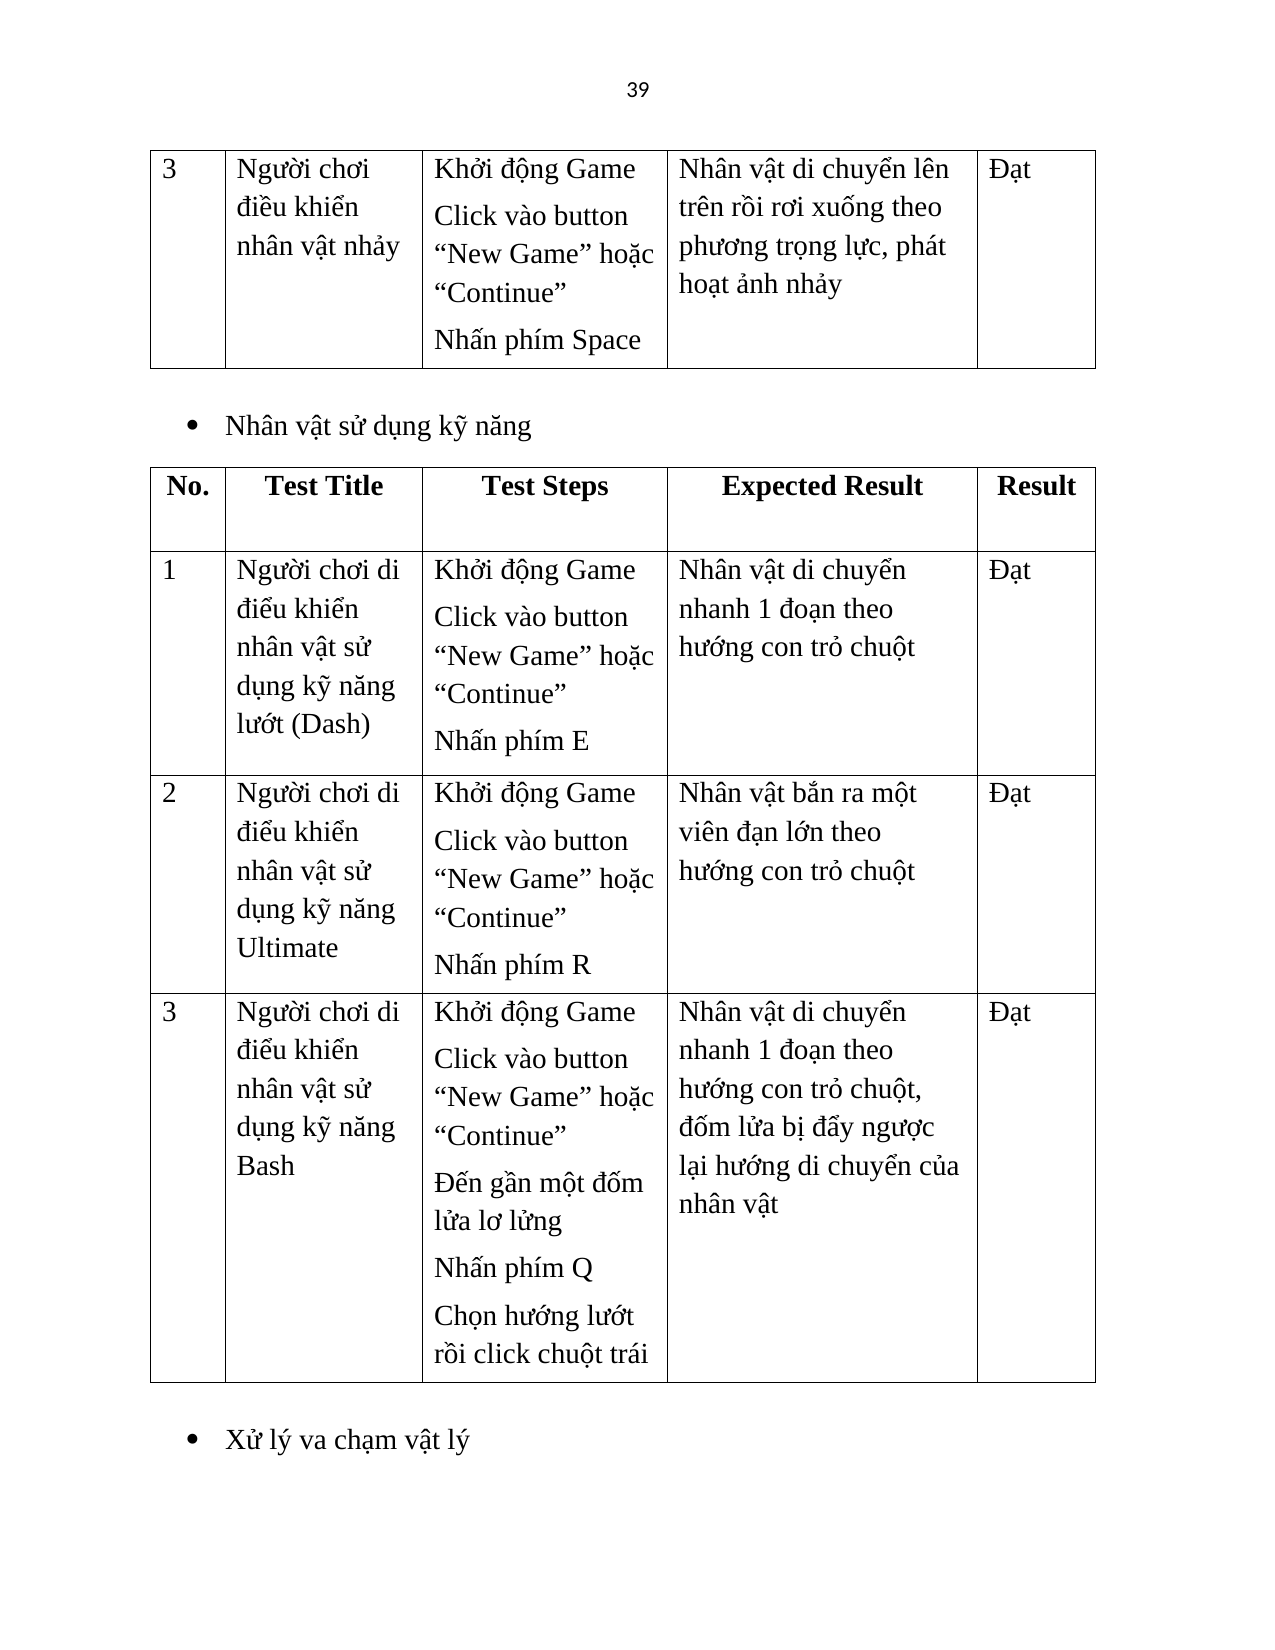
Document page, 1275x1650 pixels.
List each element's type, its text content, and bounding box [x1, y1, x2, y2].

table_header No. [151, 468, 225, 551]
table_cell Người chơi di điểu khiển nhân vật sử dụng kỹ năng Bash [226, 994, 422, 1382]
table_header Expected Result [668, 468, 977, 551]
table_cell 3 [151, 151, 225, 368]
table_cell Đạt [978, 552, 1095, 774]
table_cell Đạt [978, 994, 1095, 1382]
table_cell Khởi động Game Click vào button “New Game” hoặc “Continue” Nhấn phím E [423, 552, 667, 774]
table_cell 3 [151, 994, 225, 1382]
table_header Result [978, 468, 1095, 551]
table_cell Nhân vật di chuyển nhanh 1 đoạn theo hướng con trỏ chuột [668, 552, 977, 774]
table_cell 2 [151, 776, 225, 993]
table_cell Khởi động Game Click vào button “New Game” hoặc “Continue” Đến gần một đốm lửa lơ lửng Nhấn phím Q Chọn hướng lướt rồi click chuột trái [423, 994, 667, 1382]
table_cell 1 [151, 552, 225, 774]
table_cell Đạt [978, 151, 1095, 368]
table_cell Đạt [978, 776, 1095, 993]
table_cell Khởi động Game Click vào button “New Game” hoặc “Continue” Nhấn phím Space [423, 151, 667, 368]
table_cell Khởi động Game Click vào button “New Game” hoặc “Continue” Nhấn phím R [423, 776, 667, 993]
table_cell Người chơi điều khiển nhân vật nhảy [226, 151, 422, 368]
list Nhân vật sử dụng kỹ năng [187, 408, 1125, 441]
table_cell Nhân vật bắn ra một viên đạn lớn theo hướng con trỏ chuột [668, 776, 977, 993]
table_header Test Steps [423, 468, 667, 551]
table_cell Người chơi di điểu khiển nhân vật sử dụng kỹ năng Ultimate [226, 776, 422, 993]
table_cell Nhân vật di chuyển lên trên rồi rơi xuống theo phương trọng lực, phát hoạt ảnh nhảy [668, 151, 977, 368]
table_header Test Title [226, 468, 422, 551]
list Xử lý va chạm vật lý [187, 1422, 1125, 1455]
table_cell Nhân vật di chuyển nhanh 1 đoạn theo hướng con trỏ chuột, đốm lửa bị đẩy ngược lại hướng di chuyển của nhân vật [668, 994, 977, 1382]
table_cell Người chơi di điểu khiển nhân vật sử dụng kỹ năng lướt (Dash) [226, 552, 422, 774]
